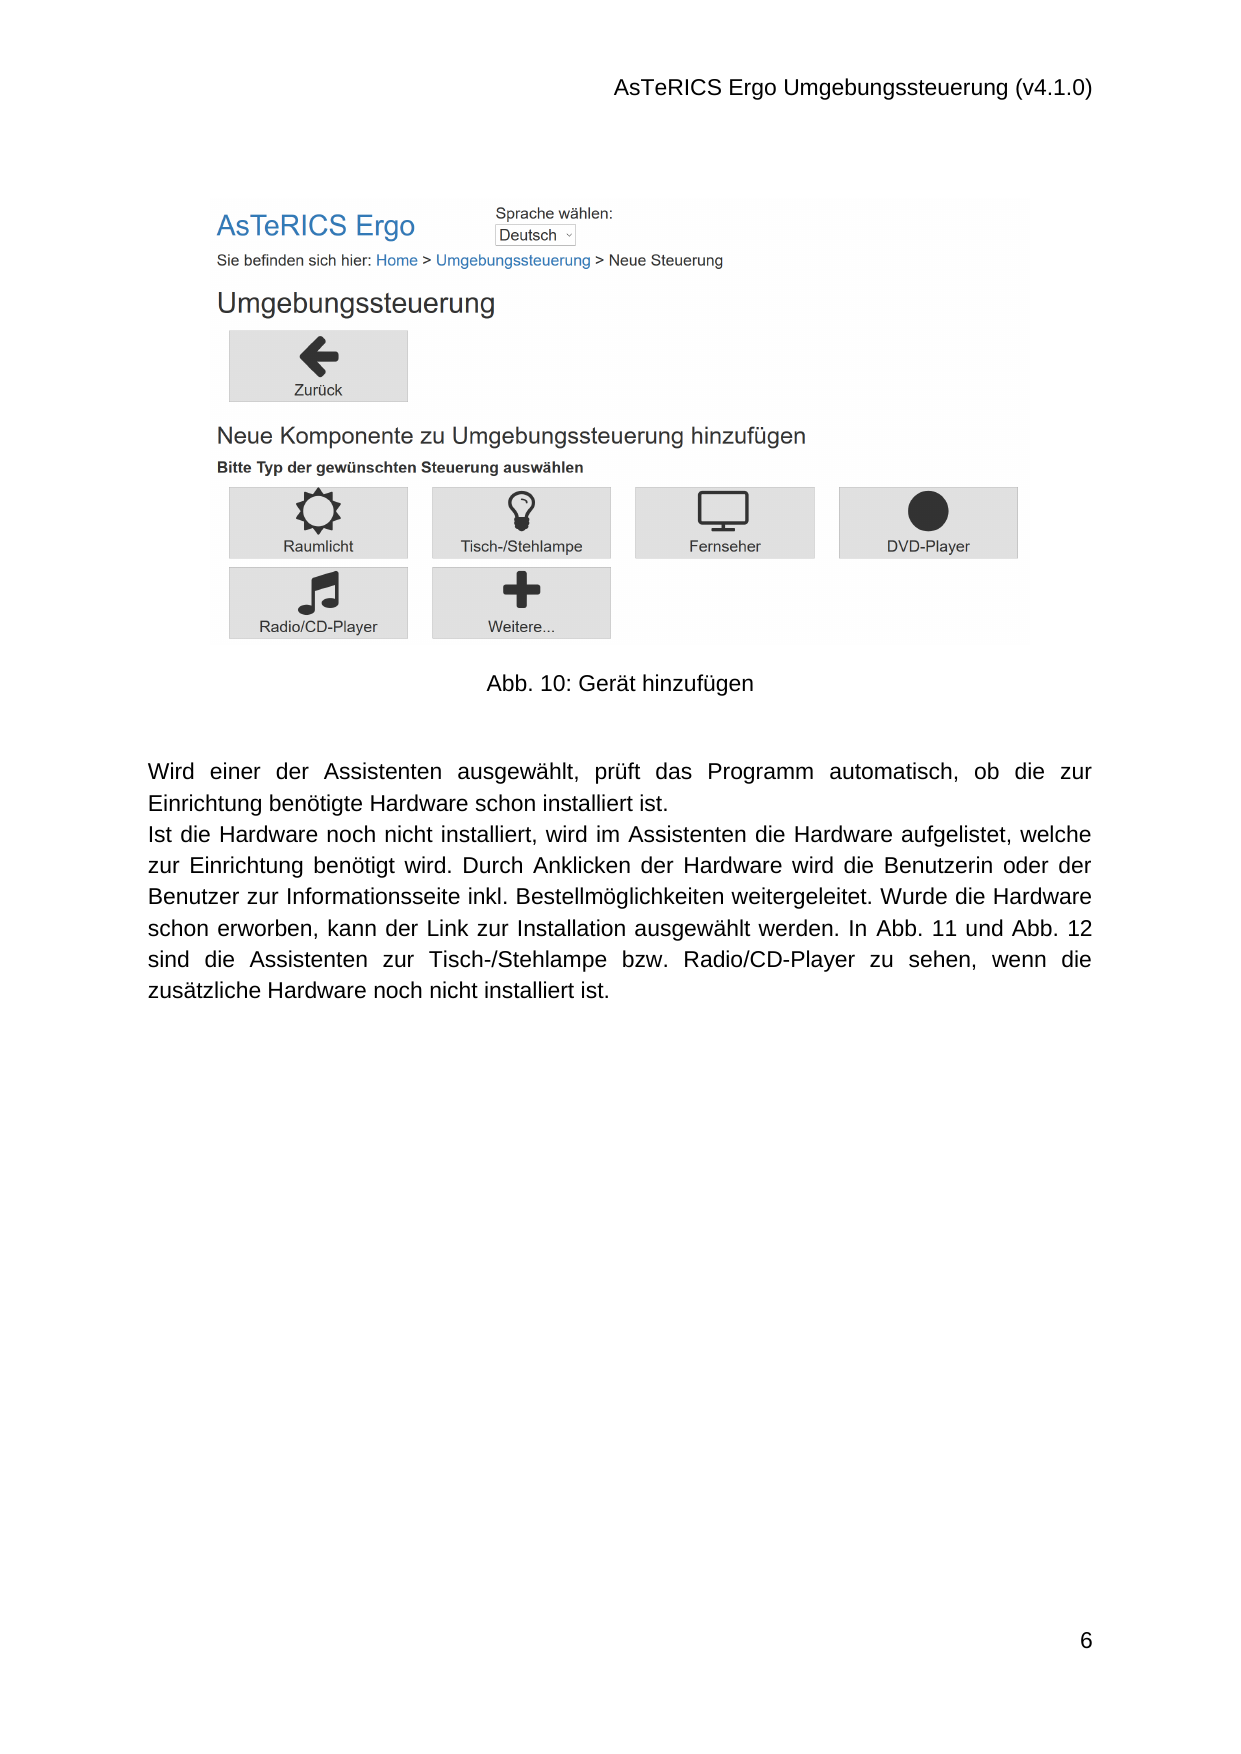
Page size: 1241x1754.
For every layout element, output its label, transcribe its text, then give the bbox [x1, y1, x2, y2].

text Ist die Hardware noch nicht installiert, wird im Assistenten die Hardware aufgelistet, welche zur Einrichtung benötigt wird. Durch Anklicken der Hardware wird die Benutzerin oder der Benutzer zur Informationsseite inkl. Bestellmöglichkeiten weitergeleitet. Wurde die Hardware schon erworben, kann der Link zur Installation ausgewählt werden. In Abb. 11 und Abb. 12 sind die Assistenten zur Tisch-/Stehlampe bzw. Radio/CD-Player zu sehen, wenn die zusätzliche Hardware noch nicht installiert ist. [148, 816, 1093, 1003]
text Abb. 10: Gerät hinzufügen [148, 665, 1093, 696]
text Wird einer der Assistenten ausgewählt, prüft das Programm automatisch, ob die zur Einrichtung benötigte Hardware schon installiert ist. [148, 753, 1093, 816]
picture [209, 198, 1031, 645]
